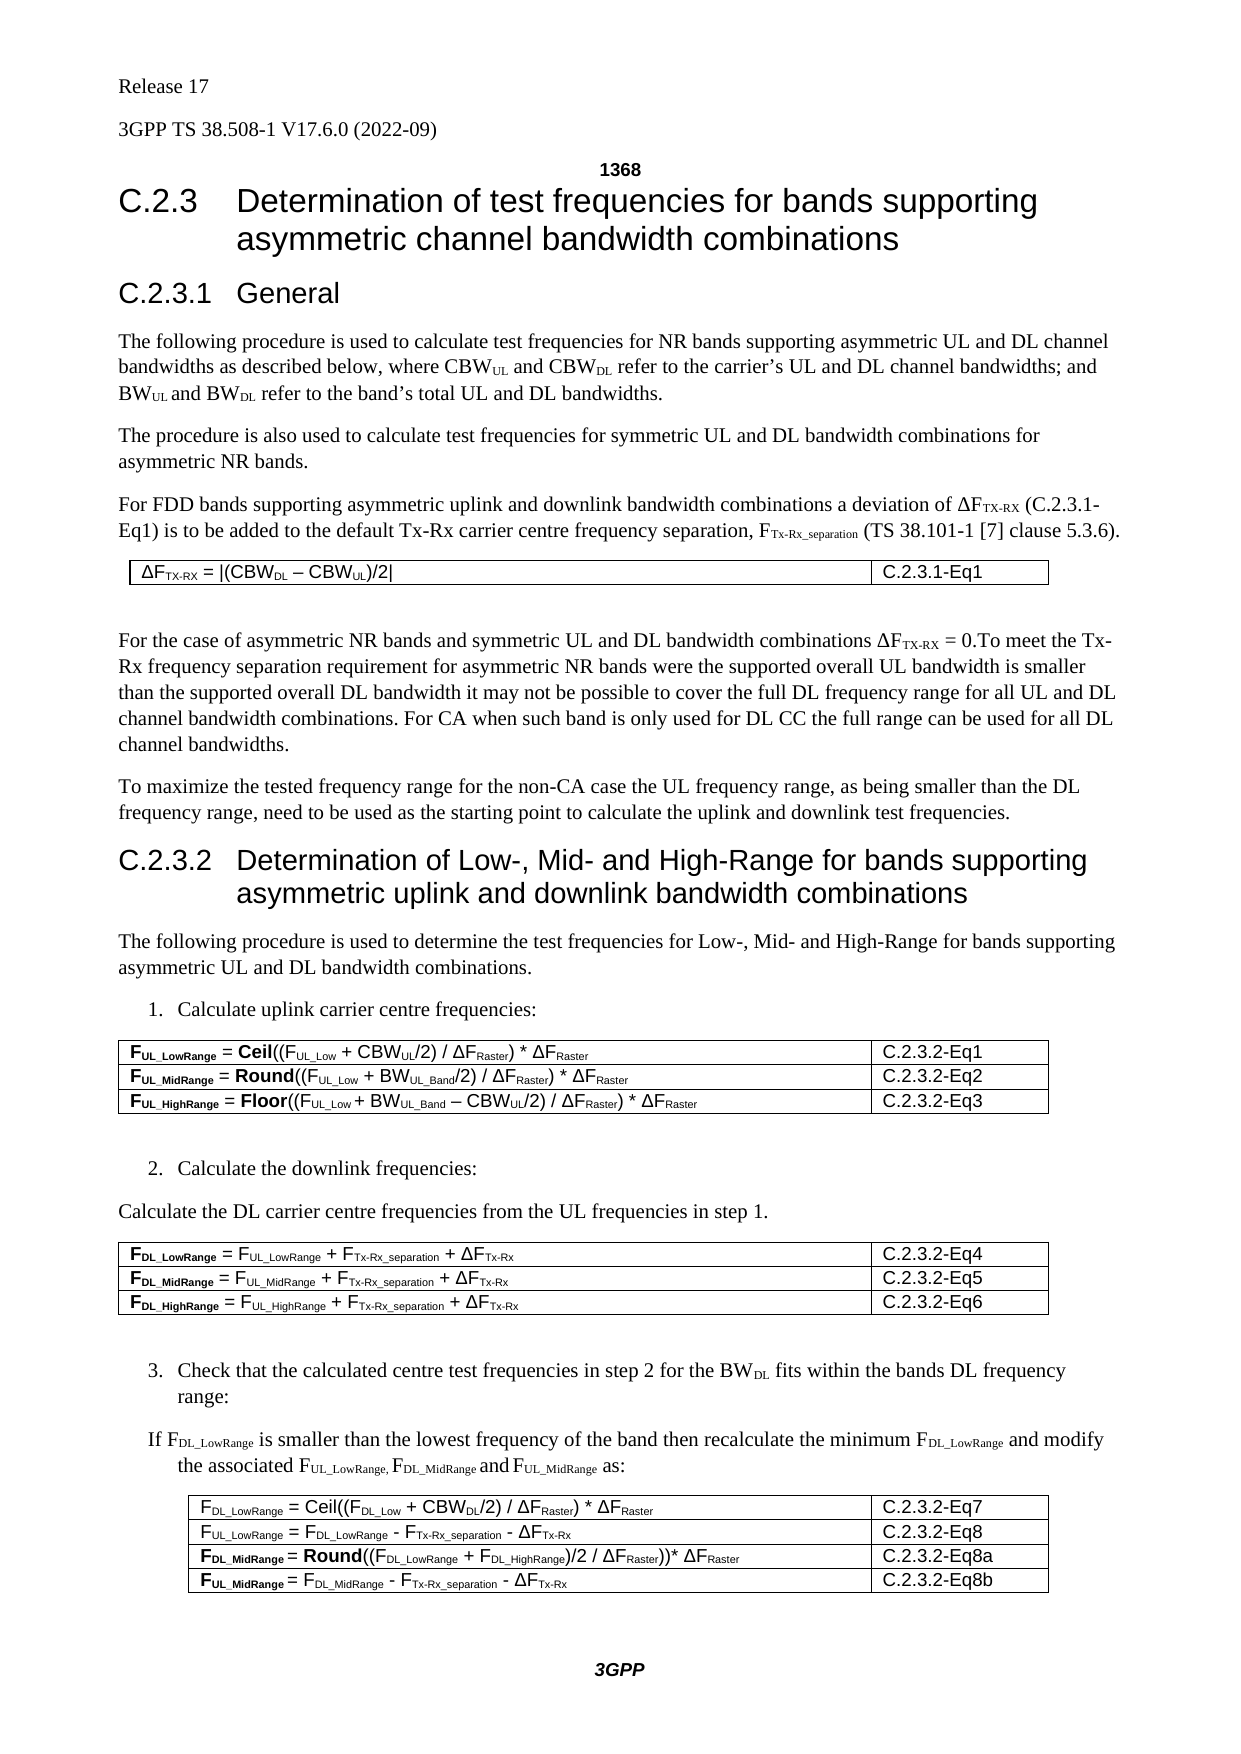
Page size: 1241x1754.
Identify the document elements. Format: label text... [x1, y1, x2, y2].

subtitle C.2.3.1 General [118, 276, 1122, 310]
table_cell FUL_MidRange = FDL_MidRange - FTx-Rx_separation - ΔFTx-Rx [189, 1569, 871, 1592]
text If FDL_LowRange is smaller than the lowest frequency of the band then recalculate the minimum FDL_LowRange and modify the associated FUL_LowRange, FDL_MidRange and FUL_MidRange as: [148, 1427, 1122, 1477]
subtitle C.2.3.2 Determination of Low-, Mid- and High-Range for bands supporting asymmetric uplink and downlink bandwidth combinations [118, 843, 1122, 910]
table_cell FDL_HighRange = FUL_HighRange + FTx-Rx_separation + ΔFTx-Rx [119, 1291, 871, 1314]
text 3. Check that the calculated centre test frequencies in step 2 for the BWDL fits within the bands DL frequency range: [148, 1358, 1122, 1408]
table_cell FUL_HighRange = Floor((FUL_Low + BWUL_Band – CBWUL/2) / ΔFRaster) * ΔFRaster [119, 1090, 871, 1113]
text For the case of asymmetric NR bands and symmetric UL and DL bandwidth combinations ΔFTX-RX = 0.To meet the Tx-Rx frequency separation requirement for asymmetric NR bands were the supported overall UL bandwidth is smaller than the supported overall DL bandwidth it may not be possible to cover the full DL frequency range for all UL and DL channel bandwidth combinations. For CA when such band is only used for DL CC the full range can be used for all DL channel bandwidths. [118, 628, 1122, 756]
text 1. Calculate uplink carrier centre frequencies: [148, 997, 1122, 1021]
table_header ΔFTX-RX = |(CBWDL – CBWUL)/2| [131, 561, 871, 584]
table_cell C.2.3.2-Eq6 [872, 1291, 1048, 1314]
text The procedure is also used to calculate test frequencies for symmetric UL and DL bandwidth combinations for asymmetric NR bands. [118, 423, 1122, 473]
table_header FDL_LowRange = Ceil((FDL_Low + CBWDL/2) / ΔFRaster) * ΔFRaster [189, 1496, 871, 1519]
text Calculate the DL carrier centre frequencies from the UL frequencies in step 1. [118, 1199, 1122, 1223]
table_header C.2.3.2-Eq4 [872, 1243, 1048, 1266]
table_header C.2.3.2-Eq7 [872, 1496, 1048, 1519]
subtitle C.2.3 Determination of test frequencies for bands supporting asymmetric channel bandwidth combinations [118, 181, 1122, 257]
table_cell FDL_MidRange = FUL_MidRange + FTx-Rx_separation + ΔFTx-Rx [119, 1267, 871, 1290]
text To maximize the tested frequency range for the non-CA case the UL frequency range, as being smaller than the DL frequency range, need to be used as the starting point to calculate the uplink and downlink test frequencies. [118, 774, 1122, 824]
table_header C.2.3.2-Eq1 [872, 1041, 1048, 1064]
table_cell C.2.3.2-Eq2 [872, 1065, 1048, 1088]
table_cell FUL_LowRange = FDL_LowRange - FTx-Rx_separation - ΔFTx-Rx [189, 1520, 871, 1544]
table_header C.2.3.1-Eq1 [872, 561, 1048, 584]
table_cell C.2.3.2-Eq5 [872, 1267, 1048, 1290]
text The following procedure is used to determine the test frequencies for Low-, Mid- and High-Range for bands supporting asymmetric UL and DL bandwidth combinations. [118, 929, 1122, 979]
table_cell C.2.3.2-Eq8 [872, 1520, 1048, 1544]
table_cell C.2.3.2-Eq8a [872, 1545, 1048, 1568]
text For FDD bands supporting asymmetric uplink and downlink bandwidth combinations a deviation of ΔFTX-RX (C.2.3.1-Eq1) is to be added to the default Tx-Rx carrier centre frequency separation, FTx-Rx_separation (TS 38.101-1 [7] clause 5.3.6). [118, 492, 1122, 542]
table_cell FUL_MidRange = Round((FUL_Low + BWUL_Band/2) / ΔFRaster) * ΔFRaster [119, 1065, 871, 1088]
text The following procedure is used to calculate test frequencies for NR bands supporting asymmetric UL and DL channel bandwidths as described below, where CBWUL and CBWDL refer to the carrier’s UL and DL channel bandwidths; and BWUL and BWDL refer to the band’s total UL and DL bandwidths. [118, 328, 1122, 404]
table_cell C.2.3.2-Eq3 [872, 1090, 1048, 1113]
table_cell C.2.3.2-Eq8b [872, 1569, 1048, 1592]
table_header FUL_LowRange = Ceil((FUL_Low + CBWUL/2) / ΔFRaster) * ΔFRaster [119, 1041, 871, 1064]
text 2. Calculate the downlink frequencies: [148, 1156, 1122, 1180]
table_cell FDL_MidRange = Round((FDL_LowRange + FDL_HighRange)/2 / ΔFRaster))* ΔFRaster [189, 1545, 871, 1568]
table_header FDL_LowRange = FUL_LowRange + FTx-Rx_separation + ΔFTx-Rx [119, 1243, 871, 1266]
